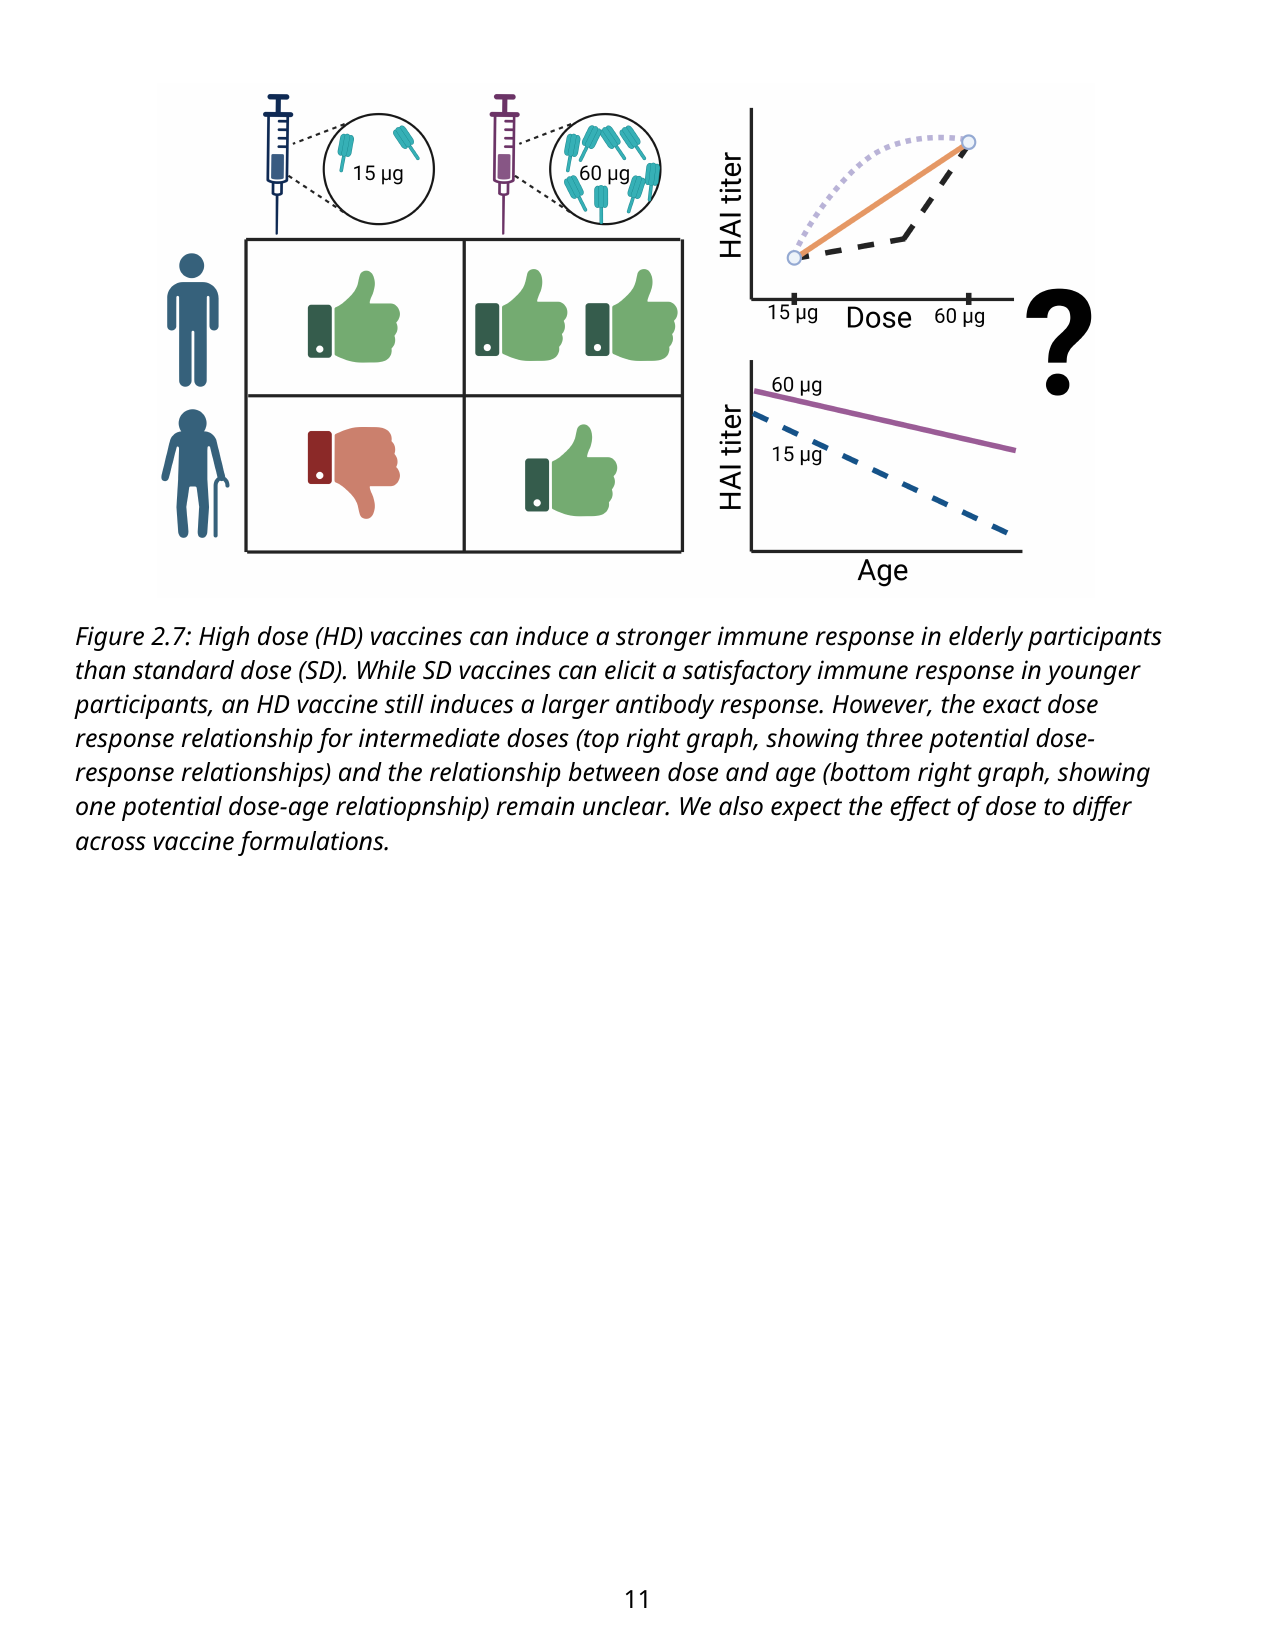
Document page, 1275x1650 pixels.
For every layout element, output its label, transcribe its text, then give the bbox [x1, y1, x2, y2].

picture [157, 83, 1095, 598]
table_header Figure 2.7: High dose (HD) vaccines can induce a stronger immune response in elderly participants than standard dose (SD). While SD vaccines can elicit a satisfactory immune response in younger participants, an HD vaccine still induces a larger antibody response. However, the exact dose response relationship for intermediate doses (top right graph, showing three potential dose-response relationships) and the relationship between dose and age (bottom right graph, showing one potential dose-age relatiopnship) remain unclear. We also expect the effect of dose to differ across vaccine formulations. [64, 83, 1189, 870]
